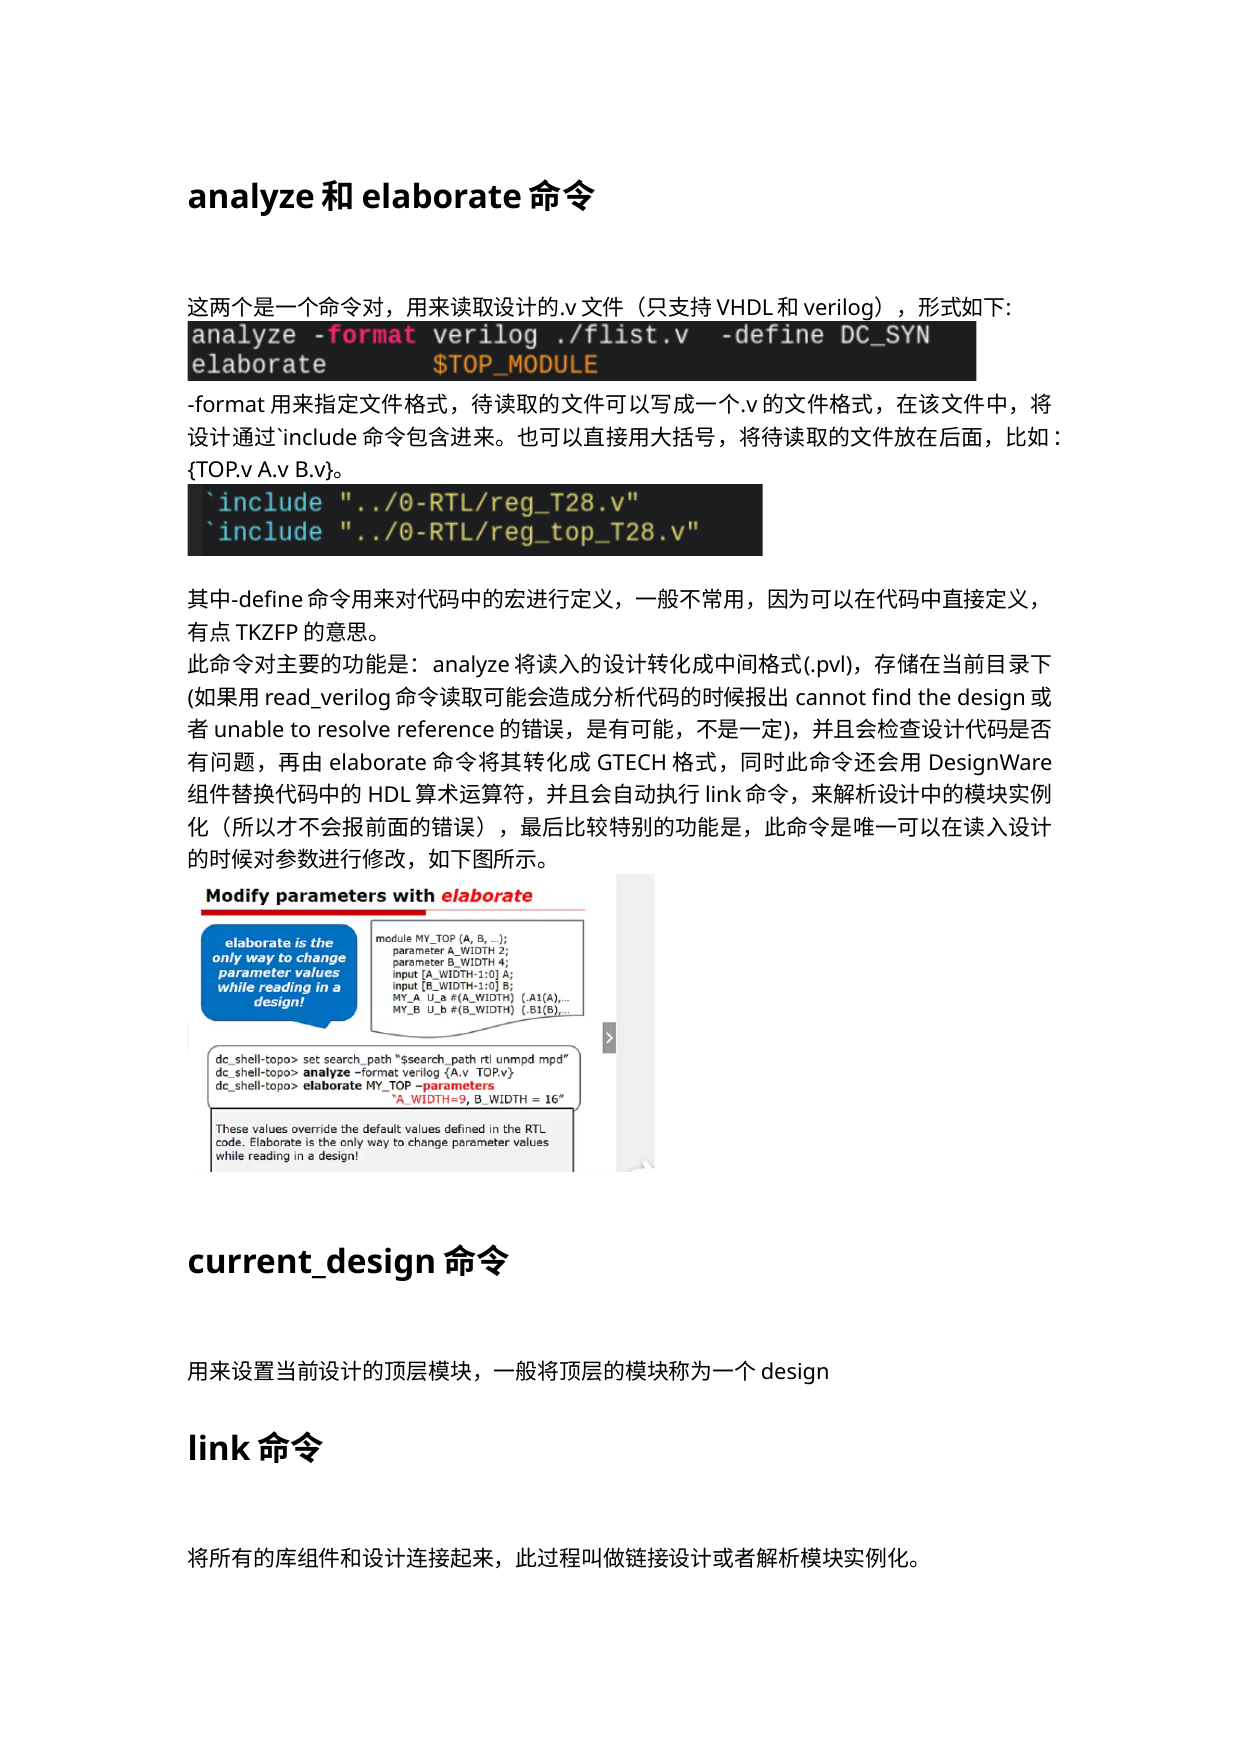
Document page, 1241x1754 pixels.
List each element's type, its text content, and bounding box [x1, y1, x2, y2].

picture [187, 484, 763, 556]
subtitle analyze和elaborate命令 [187, 162, 1053, 227]
picture [187, 874, 655, 1172]
text 这两个是一个命令对，用来读取设计的.v文件（只支持VHDL和verilog），形式如下: [187, 289, 1053, 322]
text 用来设置当前设计的顶层模块，一般将顶层的模块称为一个design [187, 1354, 1053, 1386]
text -format用来指定文件格式，待读取的文件可以写成一个.v的文件格式，在该文件中，将设计通过`include命令包含进来。也可以直接用大括号，将待读取的文件放在后面，比如：{TOP.v A.v B.v}。 [187, 387, 1053, 484]
text 此命令对主要的功能是：analyze将读入的设计转化成中间格式(.pvl)，存储在当前目录下(如果用read_verilog命令读取可能会造成分析代码的时候报出cannot find the design或者unable to resolve reference的错误，是有可能，不是一定)，并且会检查设计代码是否有问题，再由elaborate命令将其转化成GTECH格式，同时此命令还会用DesignWare组件替换代码中的HDL算术运算符，并且会自动执行link命令，来解析设计中的模块实例化（所以才不会报前面的错误），最后比较特别的功能是，此命令是唯一可以在读入设计的时候对参数进行修改，如下图所示。 [187, 647, 1053, 874]
subtitle current_design命令 [187, 1226, 1053, 1291]
picture [187, 321, 977, 381]
subtitle link命令 [187, 1413, 1053, 1478]
text 其中-define命令用来对代码中的宏进行定义，一般不常用，因为可以在代码中直接定义，有点TKZFP的意思。 [187, 582, 1053, 647]
text 将所有的库组件和设计连接起来，此过程叫做链接设计或者解析模块实例化。 [187, 1541, 1053, 1573]
